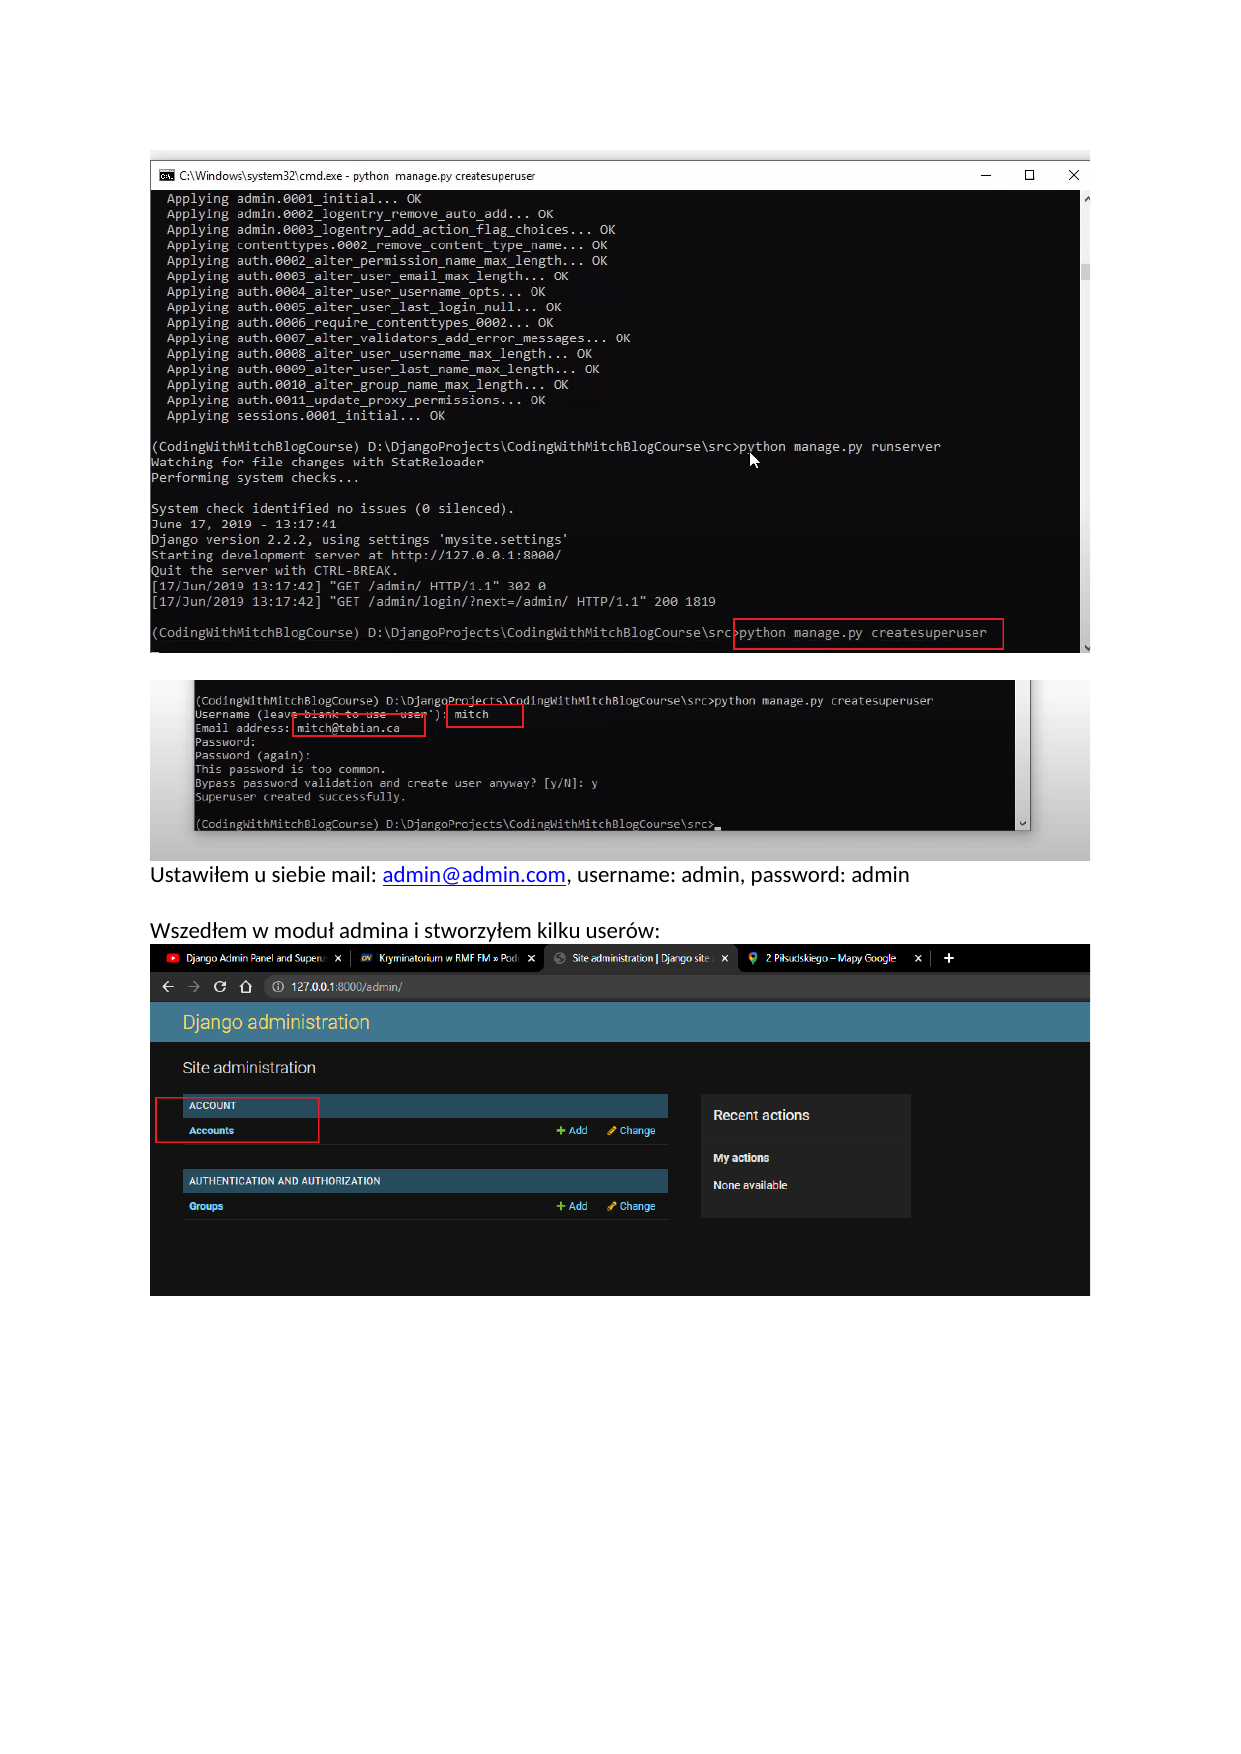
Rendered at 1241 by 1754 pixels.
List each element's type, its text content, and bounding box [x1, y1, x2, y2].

picture [150, 680, 1091, 861]
text Wszedłem w moduł admina i stworzyłem kilku userów: [150, 917, 1090, 944]
picture [150, 150, 1091, 653]
picture [150, 944, 1091, 1296]
text Ustawiłem u siebie mail: admin@admin.com, username: admin, password: admin [150, 861, 1090, 889]
